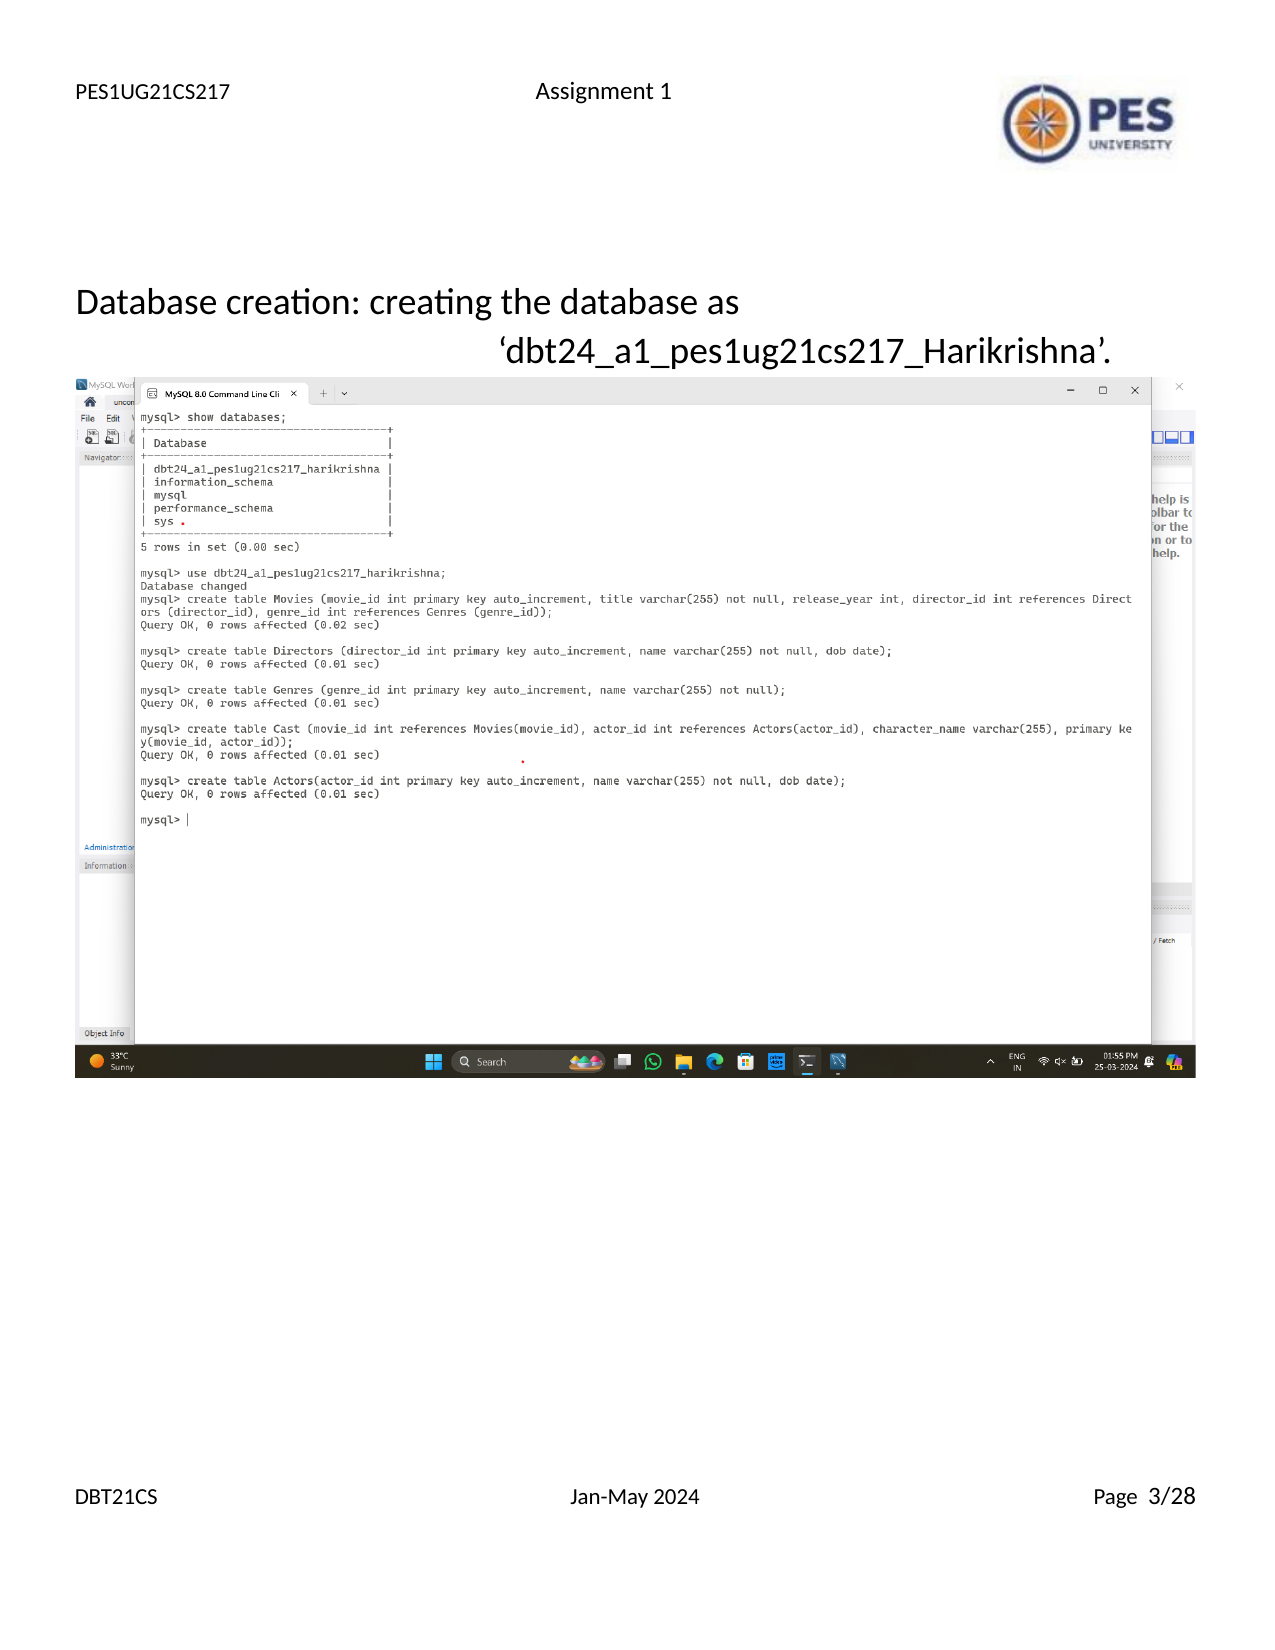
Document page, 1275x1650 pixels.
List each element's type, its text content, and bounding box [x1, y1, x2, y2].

text Database creation: creating the database as [76, 278, 1140, 323]
picture [75, 377, 1196, 1078]
text ‘dbt24_a1_pes1ug21cs217_Harikrishna’. [75, 327, 1196, 373]
picture [995, 75, 1201, 174]
